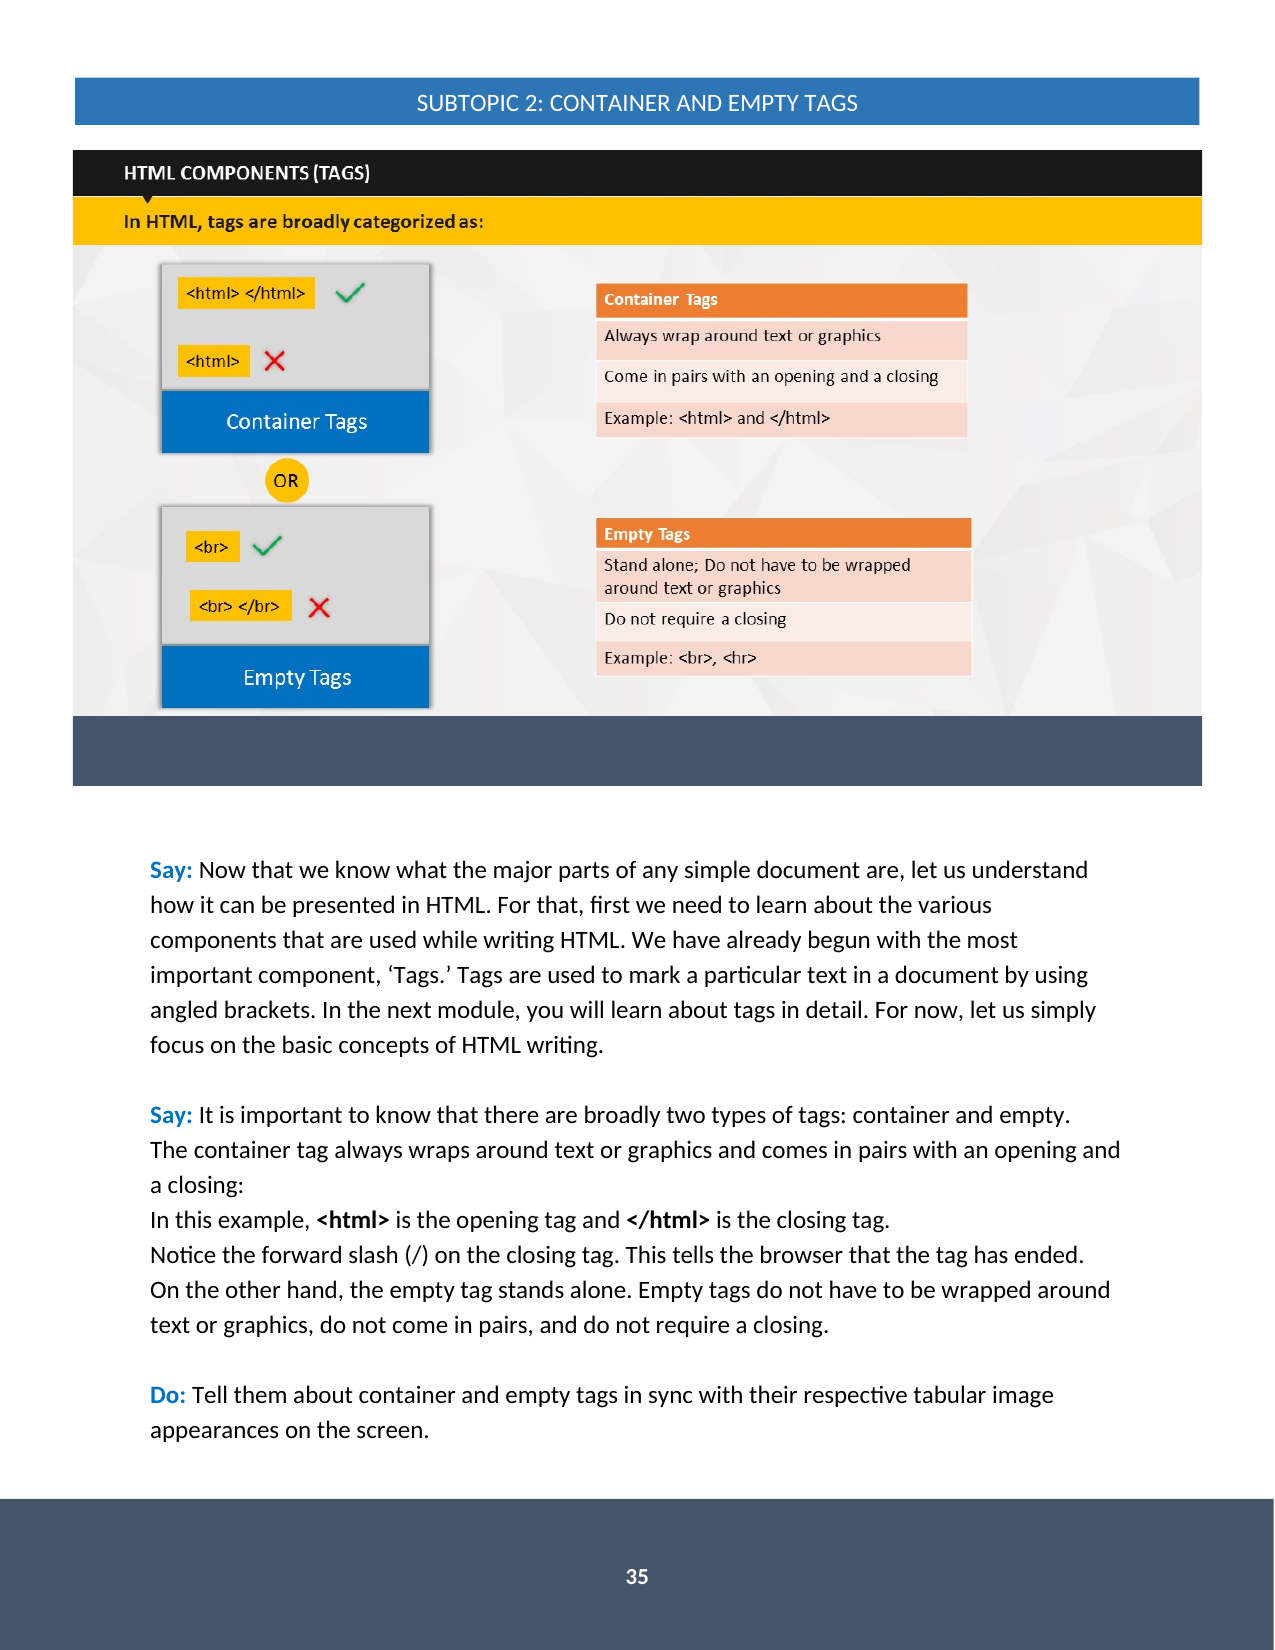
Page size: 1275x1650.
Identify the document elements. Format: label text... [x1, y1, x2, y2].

text In this example, <html> is the opening tag and </html> is the closing tag. [150, 1204, 1125, 1234]
text Say: Now that we know what the major parts of any simple document are, let us understand how it can be presented in HTML. For that, first we need to learn about the various components that are used while writing HTML. We have already begun with the most important component, ‘Tags.’ Tags are used to mark a particular text in a document by using angled brackets. In the next module, you will learn about tags in detail. For now, let us simply focus on the basic concepts of HTML writing. [150, 854, 1125, 1059]
text Do: Tell them about container and empty tags in sync with their respective tabular image appearances on the screen. [150, 1379, 1125, 1444]
text Say: It is important to know that there are broadly two types of tags: container and empty. [150, 1099, 1125, 1129]
text Notice the forward slash (/) on the closing tag. This tells the browser that the tag has ended. [150, 1239, 1125, 1269]
picture [72, 150, 1203, 786]
text The container tag always wraps around text or graphics and comes in pairs with an opening and a closing: [150, 1134, 1125, 1199]
text On the other hand, the empty tag stands alone. Empty tags do not have to be wrapped around text or graphics, do not come in pairs, and do not require a closing. [150, 1274, 1125, 1339]
